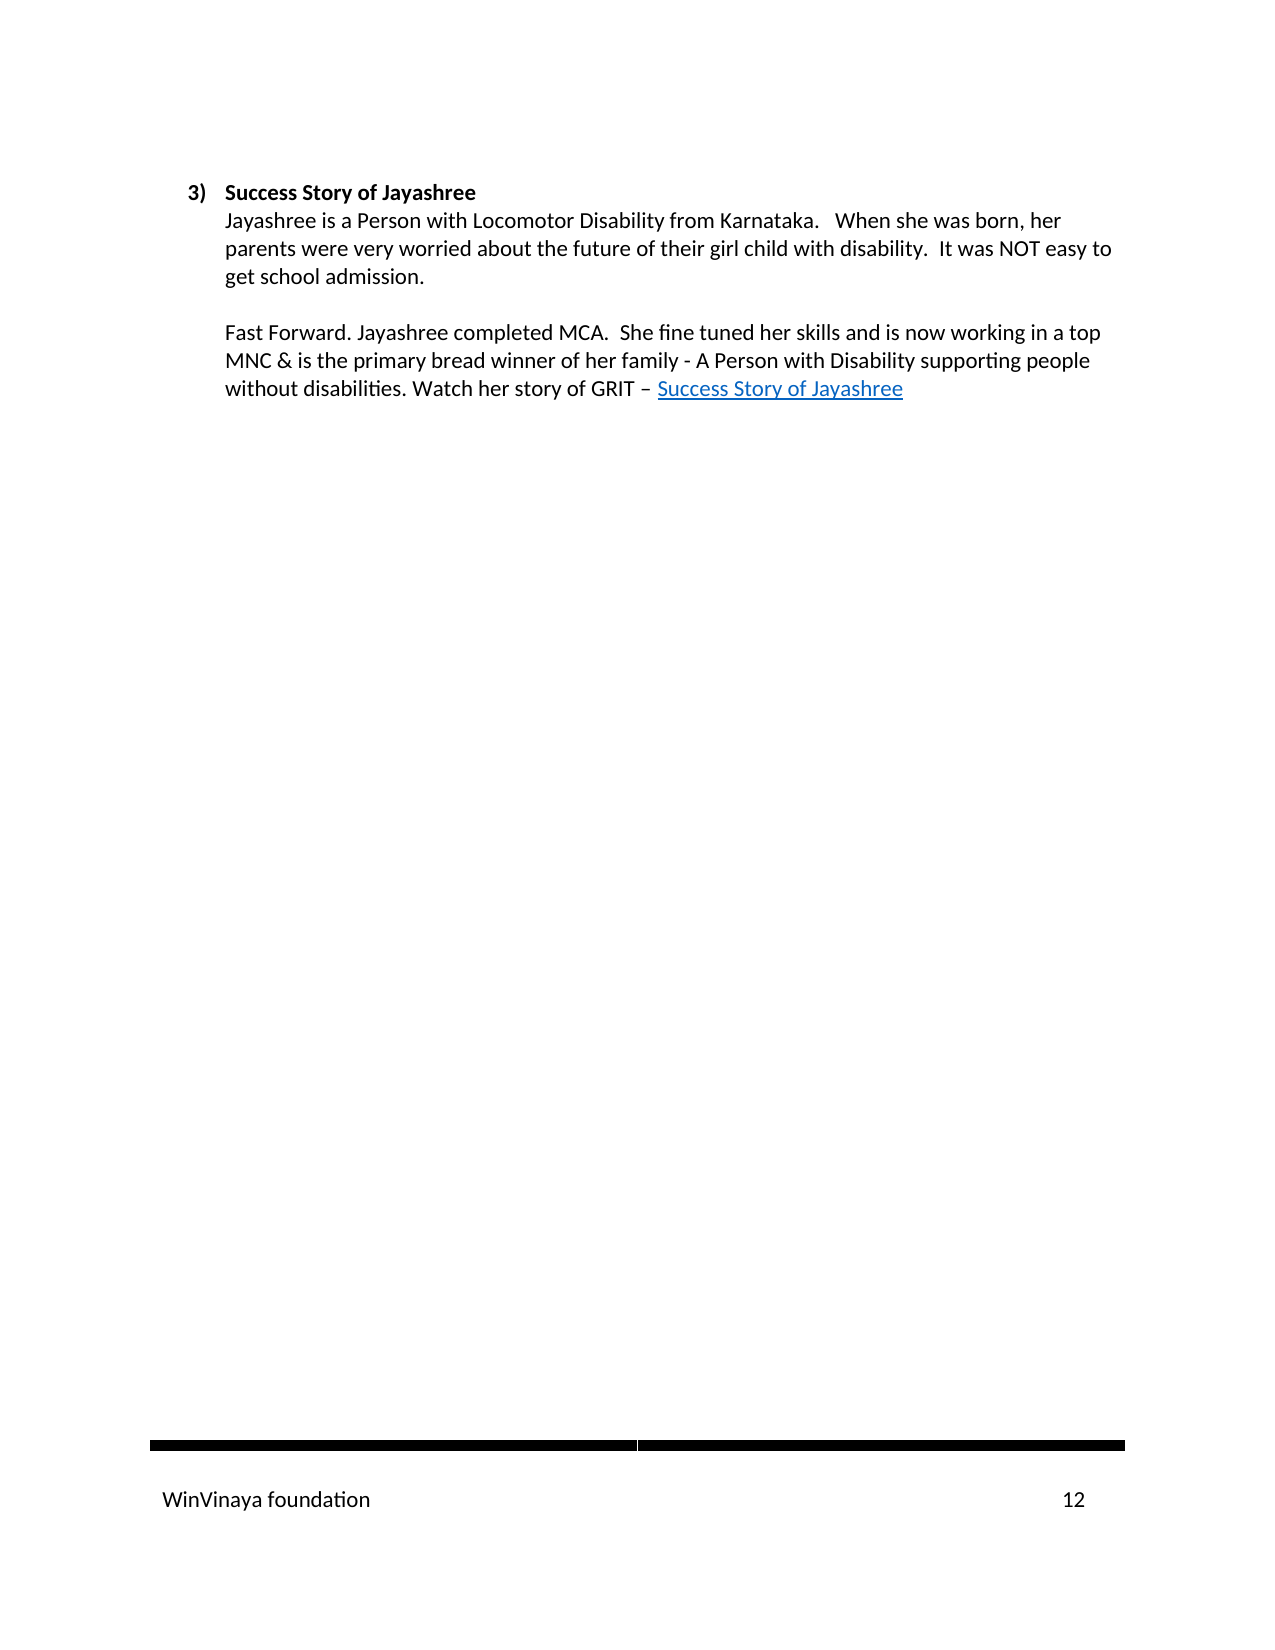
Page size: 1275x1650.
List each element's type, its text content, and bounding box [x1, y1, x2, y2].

list Success Story of Jayashree [187, 178, 1125, 206]
text Fast Forward. Jayashree completed MCA. She fine tuned her skills and is now working in a top MNC & is the primary bread winner of her family - A Person with Disability supporting people without disabilities. Watch her story of GRIT – Success Story of Jayashree [225, 318, 1125, 402]
text Jayashree is a Person with Locomotor Disability from Karnataka. When she was born, her parents were very worried about the future of their girl child with disability. It was NOT easy to get school admission. [225, 206, 1125, 290]
